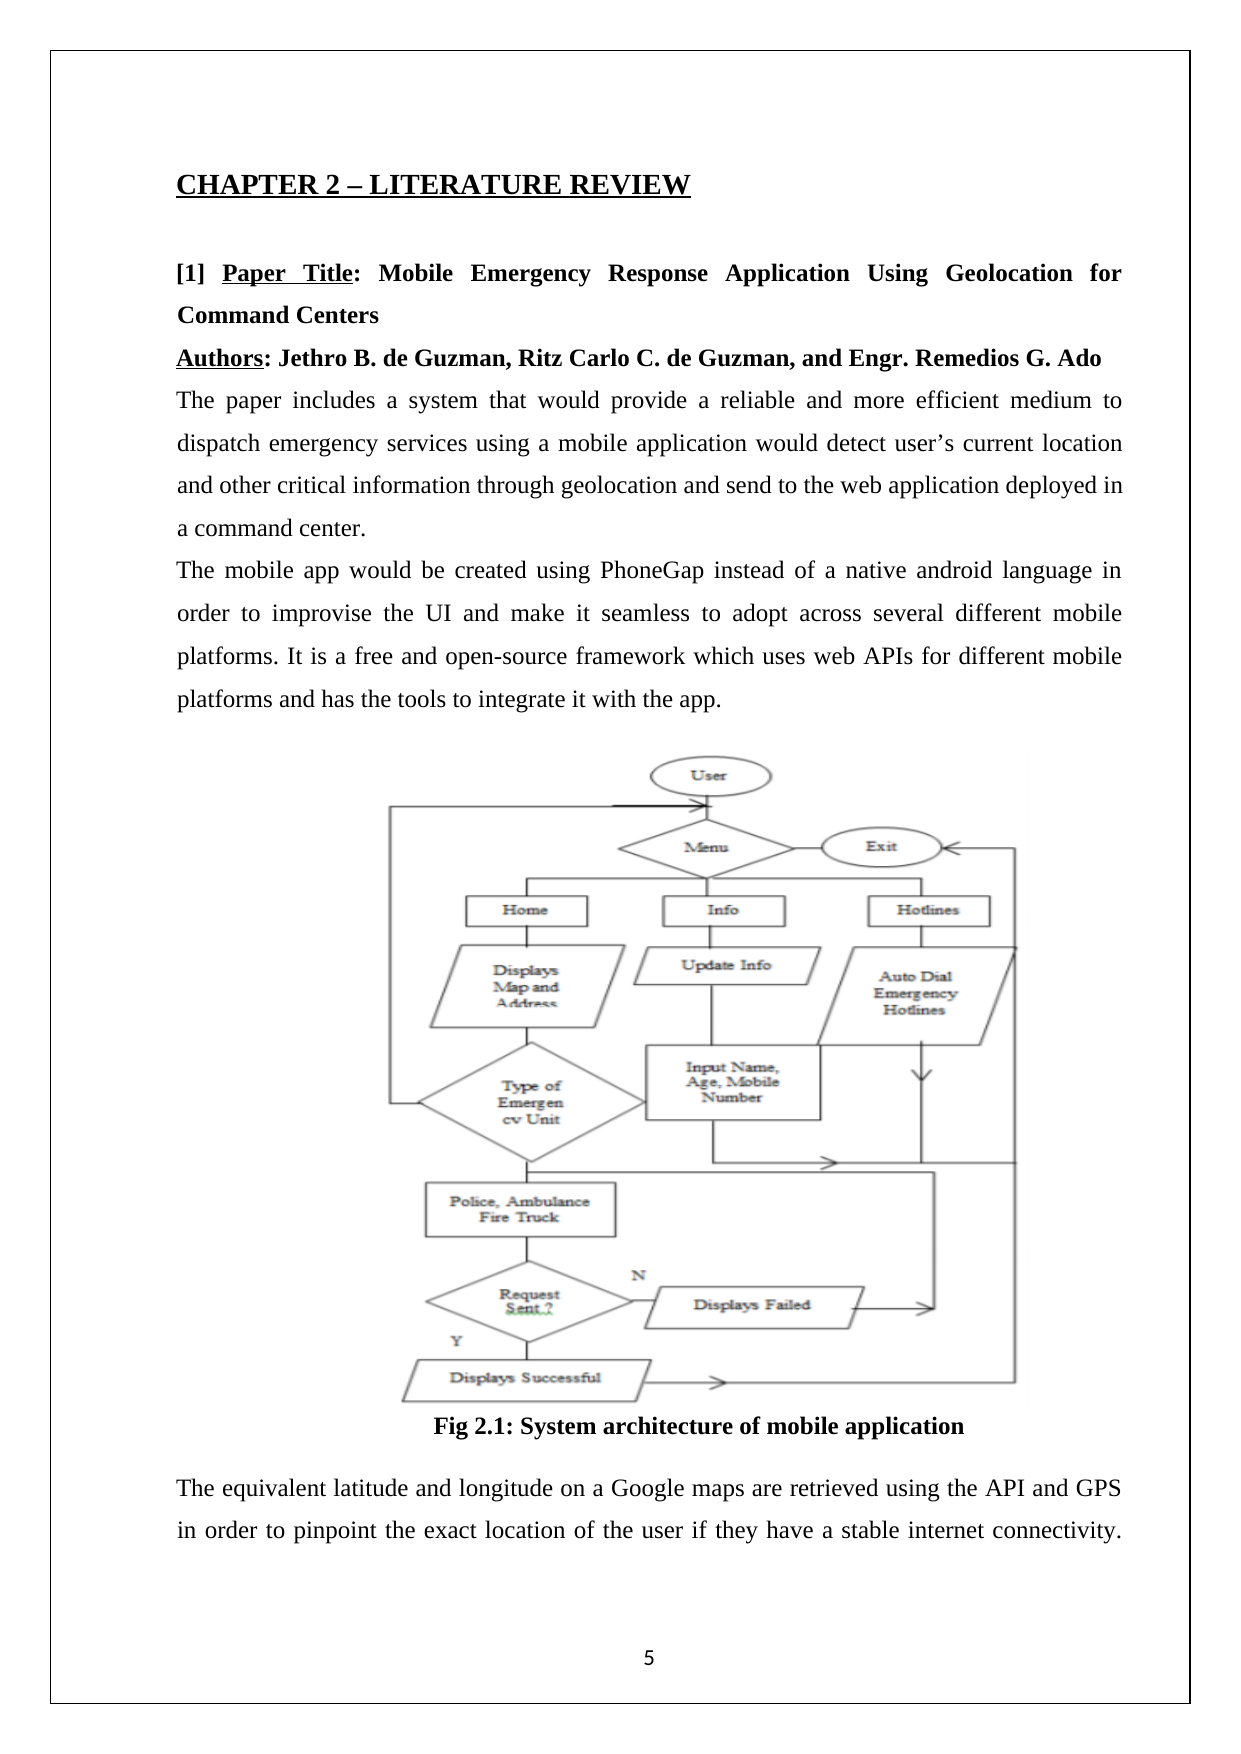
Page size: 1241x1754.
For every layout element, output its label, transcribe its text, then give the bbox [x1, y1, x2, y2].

text [1] Paper Title: Mobile Emergency Response Application Using Geolocation for Command Centers [176, 258, 1123, 329]
text Authors: Jethro B. de Guzman, Ritz Carlo C. de Guzman, and Engr. Remedios G. Ado [176, 343, 1123, 372]
text The paper includes a system that would provide a reliable and more efficient medium to dispatch emergency services using a mobile application would detect user’s current location and other critical information through geolocation and send to the web application deployed in a command center. [176, 385, 1123, 542]
text The mobile app would be created using PhoneGap instead of a native android language in order to improvise the UI and make it seamless to adopt across several different mobile platforms. It is a free and open-source framework which uses web APIs for different mobile platforms and has the tools to integrate it with the app. [176, 555, 1123, 712]
text CHAPTER 2 – LITERATURE REVIEW [176, 167, 1220, 201]
text Fig 2.1: System architecture of mobile application [177, 1411, 1220, 1440]
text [176, 1473, 1123, 1544]
picture [350, 743, 1048, 1409]
